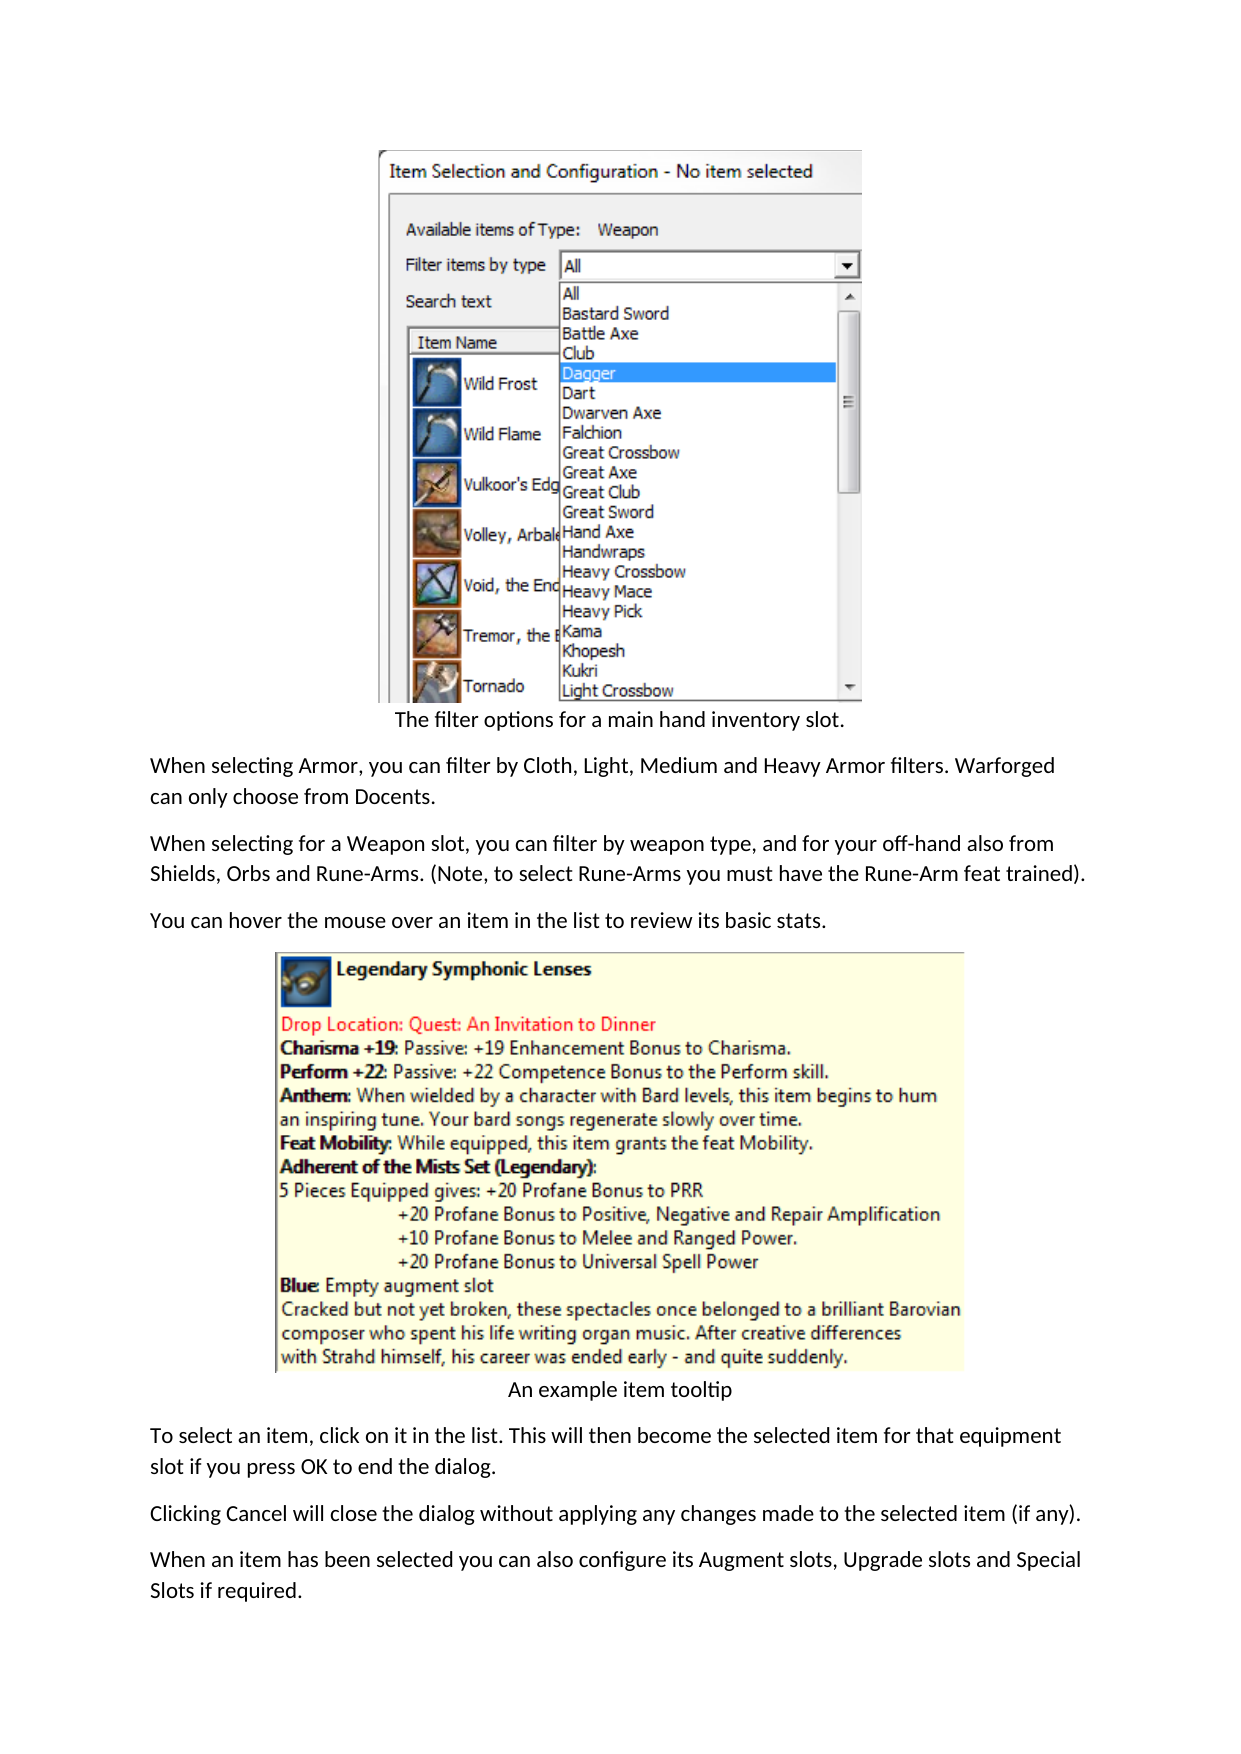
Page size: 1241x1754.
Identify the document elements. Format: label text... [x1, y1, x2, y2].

text When selecting Armor, you can filter by Cloth, Light, Medium and Heavy Armor filters. Warforged can only choose from Docents. [150, 752, 1090, 810]
text When an item has been selected you can also configure its Augment slots, Upgrade slots and Special Slots if required. [150, 1546, 1090, 1604]
text The filter options for a main hand inventory slot. [150, 705, 1090, 733]
text An example item tooltip [150, 1375, 1090, 1403]
text When selecting for a Weapon slot, you can filter by weapon type, and for your off-hand also from Shields, Orbs and Rune-Arms. (Note, to select Rune-Arms you must have the Rune-Arm feat trained). [150, 829, 1090, 887]
text Clicking Cancel will close the dialog without applying any changes made to the selected item (if any). [150, 1499, 1090, 1527]
picture [378, 150, 862, 703]
text You can hover the mouse over an item in the list to review its basic stats. [150, 906, 1090, 934]
picture [275, 952, 965, 1373]
text To select an item, click on it in the list. This will then become the selected item for that equipment slot if you press OK to end the dialog. [150, 1422, 1090, 1480]
